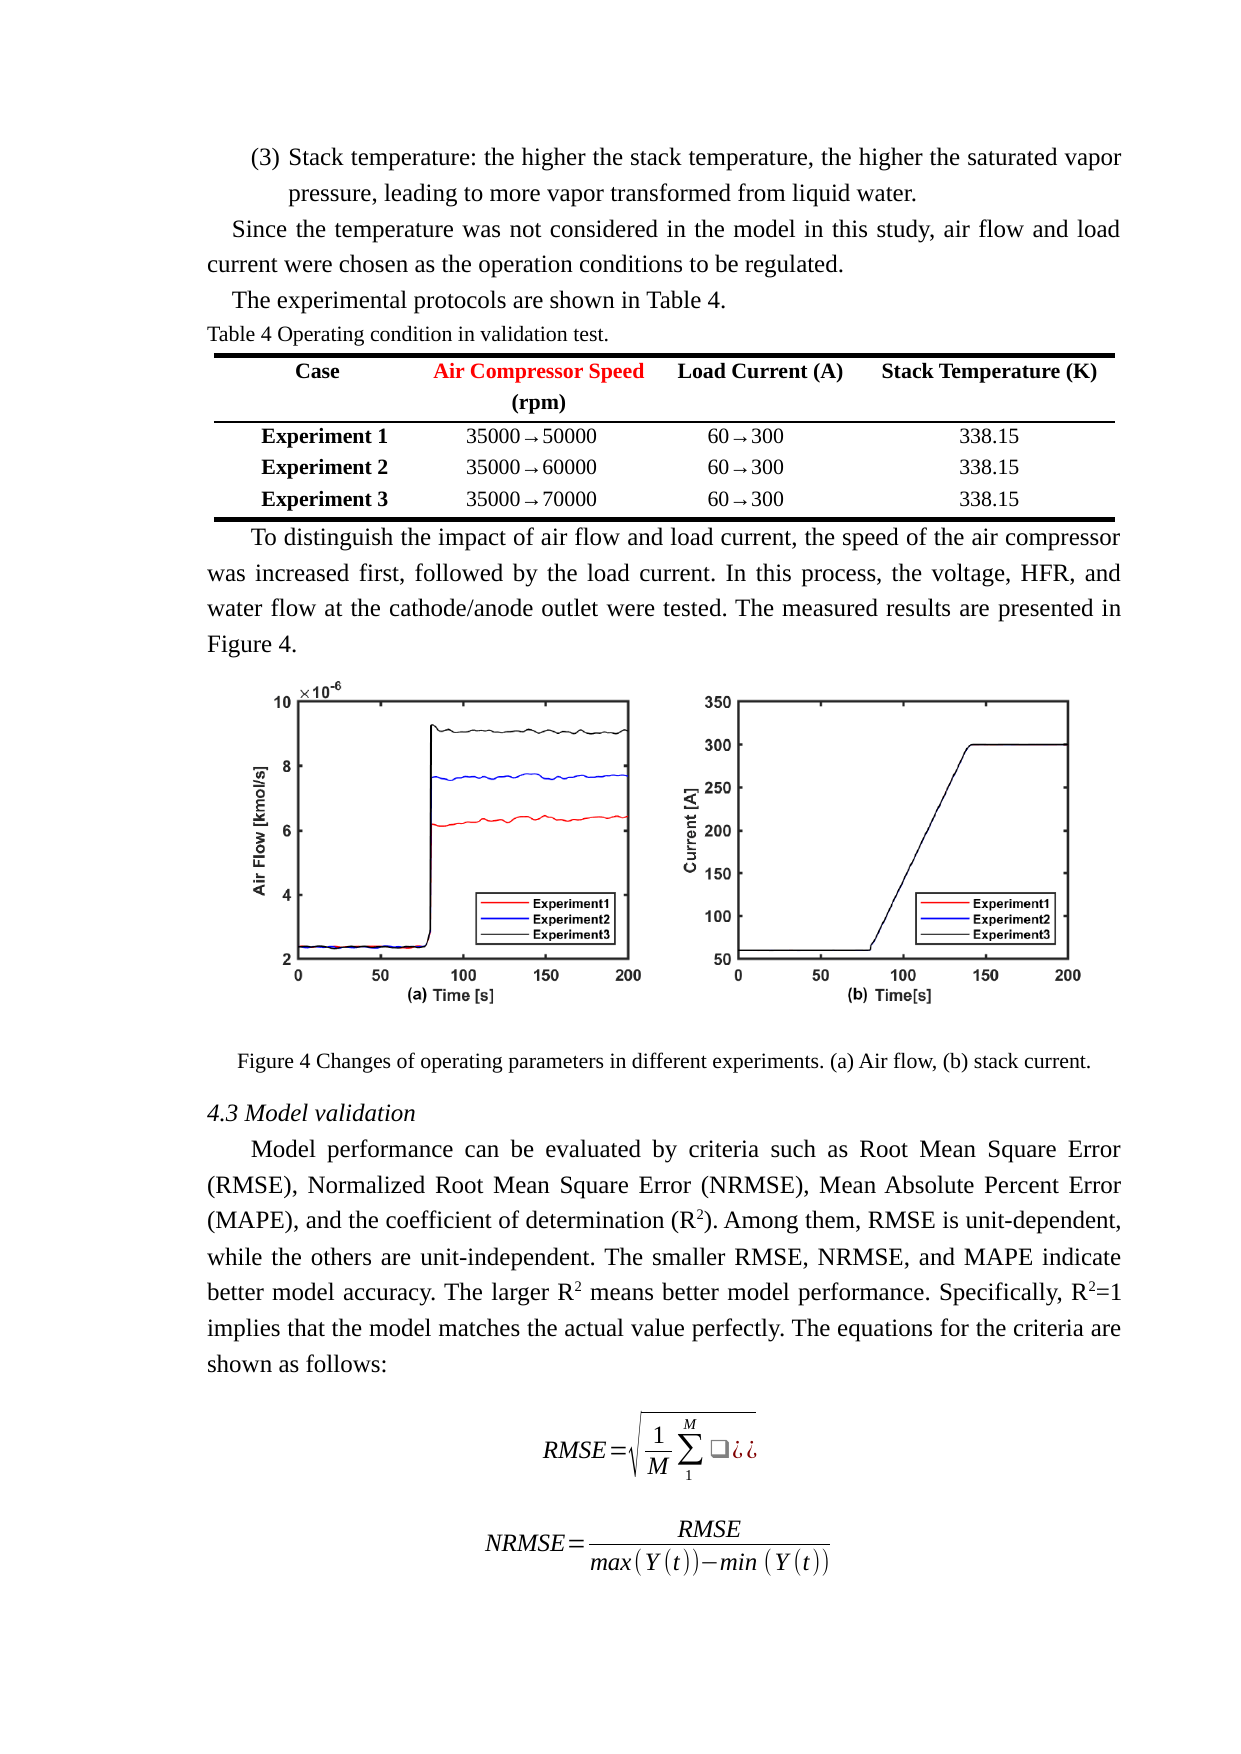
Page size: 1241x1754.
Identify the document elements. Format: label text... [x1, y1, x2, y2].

table_header Stack Temperature (K) [864, 358, 1115, 421]
text Since the temperature was not considered in the model in this study, air flow and load current were chosen as the operation conditions to be regulated. [207, 214, 1122, 278]
text To distinguish the impact of air flow and load current, the speed of the air compressor was increased first, followed by the load current. In this process, the voltage, HFR, and water flow at the cathode/anode outlet were tested. The measured results are presented in Figure 4. [207, 522, 1122, 658]
table_header Case [214, 358, 421, 421]
table_cell 338.15 [864, 486, 1115, 517]
picture [206, 665, 1123, 1032]
text Table 4 Operating condition in validation test. [207, 321, 1122, 347]
subtitle 4.3 Model validation [207, 1098, 1122, 1127]
text The experimental protocols are shown in Table 4. [207, 286, 1122, 314]
table_cell 35000→70000 [436, 486, 627, 517]
table_header Load Current (A) [657, 358, 864, 421]
table_cell 35000→50000 [436, 423, 627, 454]
table_cell 60→300 [628, 486, 864, 517]
text (68) [207, 1516, 1122, 1577]
text Figure 4 Changes of operating parameters in different experiments. (a) Air flow, (b) stack current. [207, 1052, 1122, 1073]
table_cell Experiment 3 [214, 486, 436, 517]
table_cell Experiment 2 [214, 454, 436, 486]
table_cell 338.15 [864, 423, 1115, 454]
table_cell 338.15 [864, 454, 1115, 486]
table_cell 35000→60000 [436, 454, 627, 486]
table_cell 60→300 [628, 454, 864, 486]
text Model performance can be evaluated by criteria such as Root Mean Square Error (RMSE), Normalized Root Mean Square Error (NRMSE), Mean Absolute Percent Error (MAPE), and the coefficient of determination (R2). Among them, RMSE is unit-dependent, while the others are unit-independent. The smaller RMSE, NRMSE, and MAPE indicate better model accuracy. The larger R2 means better model performance. Specifically, R2=1 implies that the model matches the actual value perfectly. The equations for the criteria are shown as follows: [207, 1134, 1122, 1378]
table_cell Experiment 1 [214, 423, 436, 454]
text (67) [207, 1410, 1122, 1483]
table_cell 60→300 [628, 423, 864, 454]
list Stack temperature: the higher the stack temperature, the higher the saturated vapor pressure, leading to more vapor transformed from liquid water. [251, 142, 1122, 206]
table_header Air Compressor Speed (rpm) [421, 358, 657, 421]
